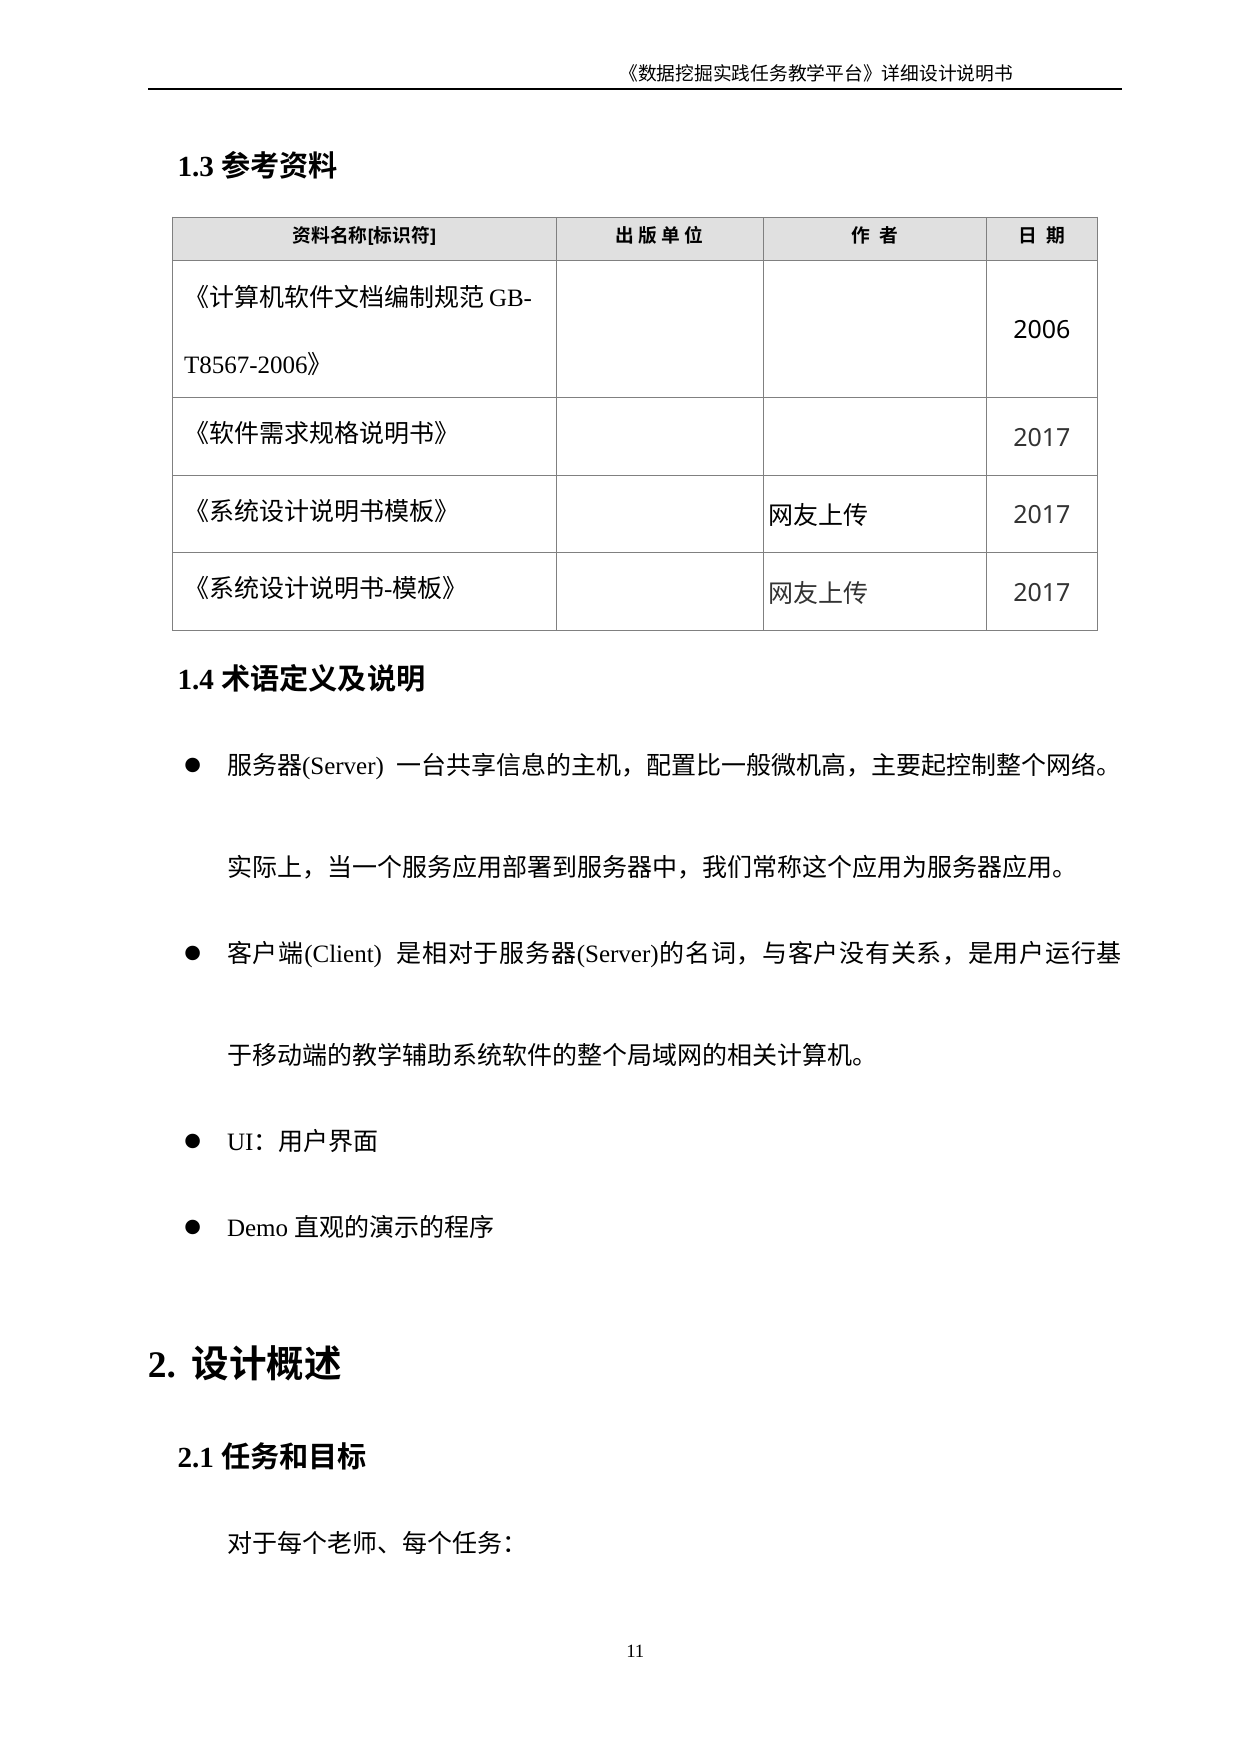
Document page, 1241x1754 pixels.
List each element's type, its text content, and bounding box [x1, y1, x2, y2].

table_cell 网友上传 [764, 553, 986, 629]
subtitle 任务和目标 [177, 1421, 1122, 1488]
table_header 作 者 [764, 218, 986, 260]
text 对于每个老师、每个任务： [183, 1507, 1122, 1575]
subtitle 术语定义及说明 [177, 643, 1122, 711]
table_cell [764, 261, 986, 397]
table_cell 2017 [987, 553, 1097, 629]
list UI：用户界面 [183, 1106, 1122, 1173]
table_cell 2017 [987, 476, 1097, 552]
table_cell [557, 476, 763, 552]
table_cell 《系统设计说明书-模板》 [173, 553, 556, 629]
table_cell 2006 [987, 261, 1097, 397]
table_header 资料名称[标识符] [173, 218, 556, 260]
subtitle 参考资料 [177, 130, 1122, 198]
table_header 日 期 [987, 218, 1097, 260]
table_cell [557, 261, 763, 397]
list Demo 直观的演示的程序 [183, 1192, 1122, 1259]
table_header 出 版 单 位 [557, 218, 763, 260]
table_cell 《系统设计说明书模板》 [173, 476, 556, 552]
table_cell 《软件需求规格说明书》 [173, 398, 556, 474]
table_cell [557, 553, 763, 629]
list 服务器(Server) 一台共享信息的主机，配置比一般微机高，主要起控制整个网络。实际上，当一个服务应用部署到服务器中，我们常称这个应用为服务器应用。 [183, 730, 1122, 899]
subtitle 设计概述 [148, 1328, 1122, 1396]
list 客户端(Client) 是相对于服务器(Server)的名词，与客户没有关系，是用户运行基于移动端的教学辅助系统软件的整个局域网的相关计算机。 [183, 918, 1122, 1087]
table_cell 网友上传 [764, 476, 986, 552]
table_cell [764, 398, 986, 474]
table_cell [557, 398, 763, 474]
table_cell 2017 [987, 398, 1097, 474]
table_cell 《计算机软件文档编制规范GB-T8567-2006》 [173, 261, 556, 397]
